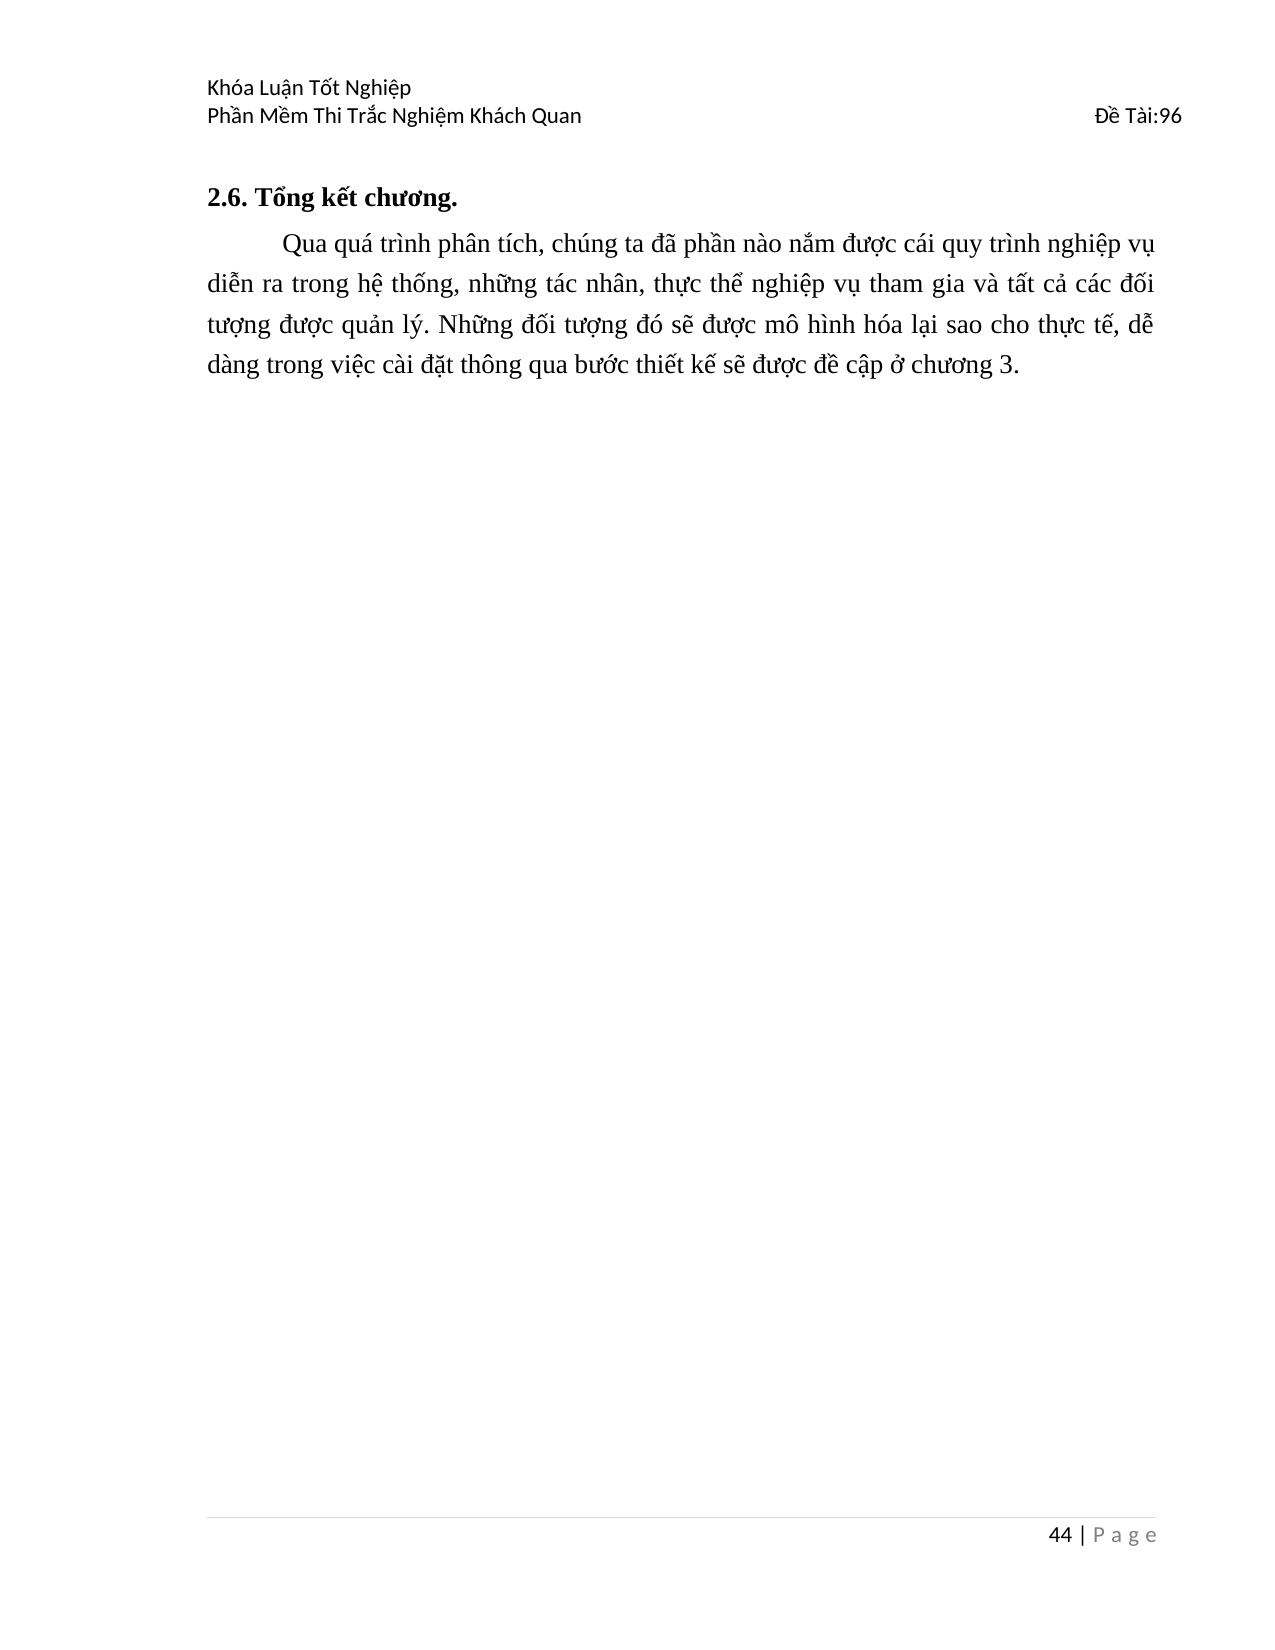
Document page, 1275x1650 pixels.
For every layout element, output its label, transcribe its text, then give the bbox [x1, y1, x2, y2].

text Qua quá trình phân tích, chúng ta đã phần nào nắm được cái quy trình nghiệp vụ diễn ra trong hệ thống, những tác nhân, thực thể nghiệp vụ tham gia và tất cả các đối tượng được quản lý. Những đối tượng đó sẽ được mô hình hóa lại sao cho thực tế, dễ dàng trong việc cài đặt thông qua bước thiết kế sẽ được đề cập ở chương 3. [207, 227, 1156, 379]
subtitle Tổng kết chương. [207, 181, 1156, 212]
